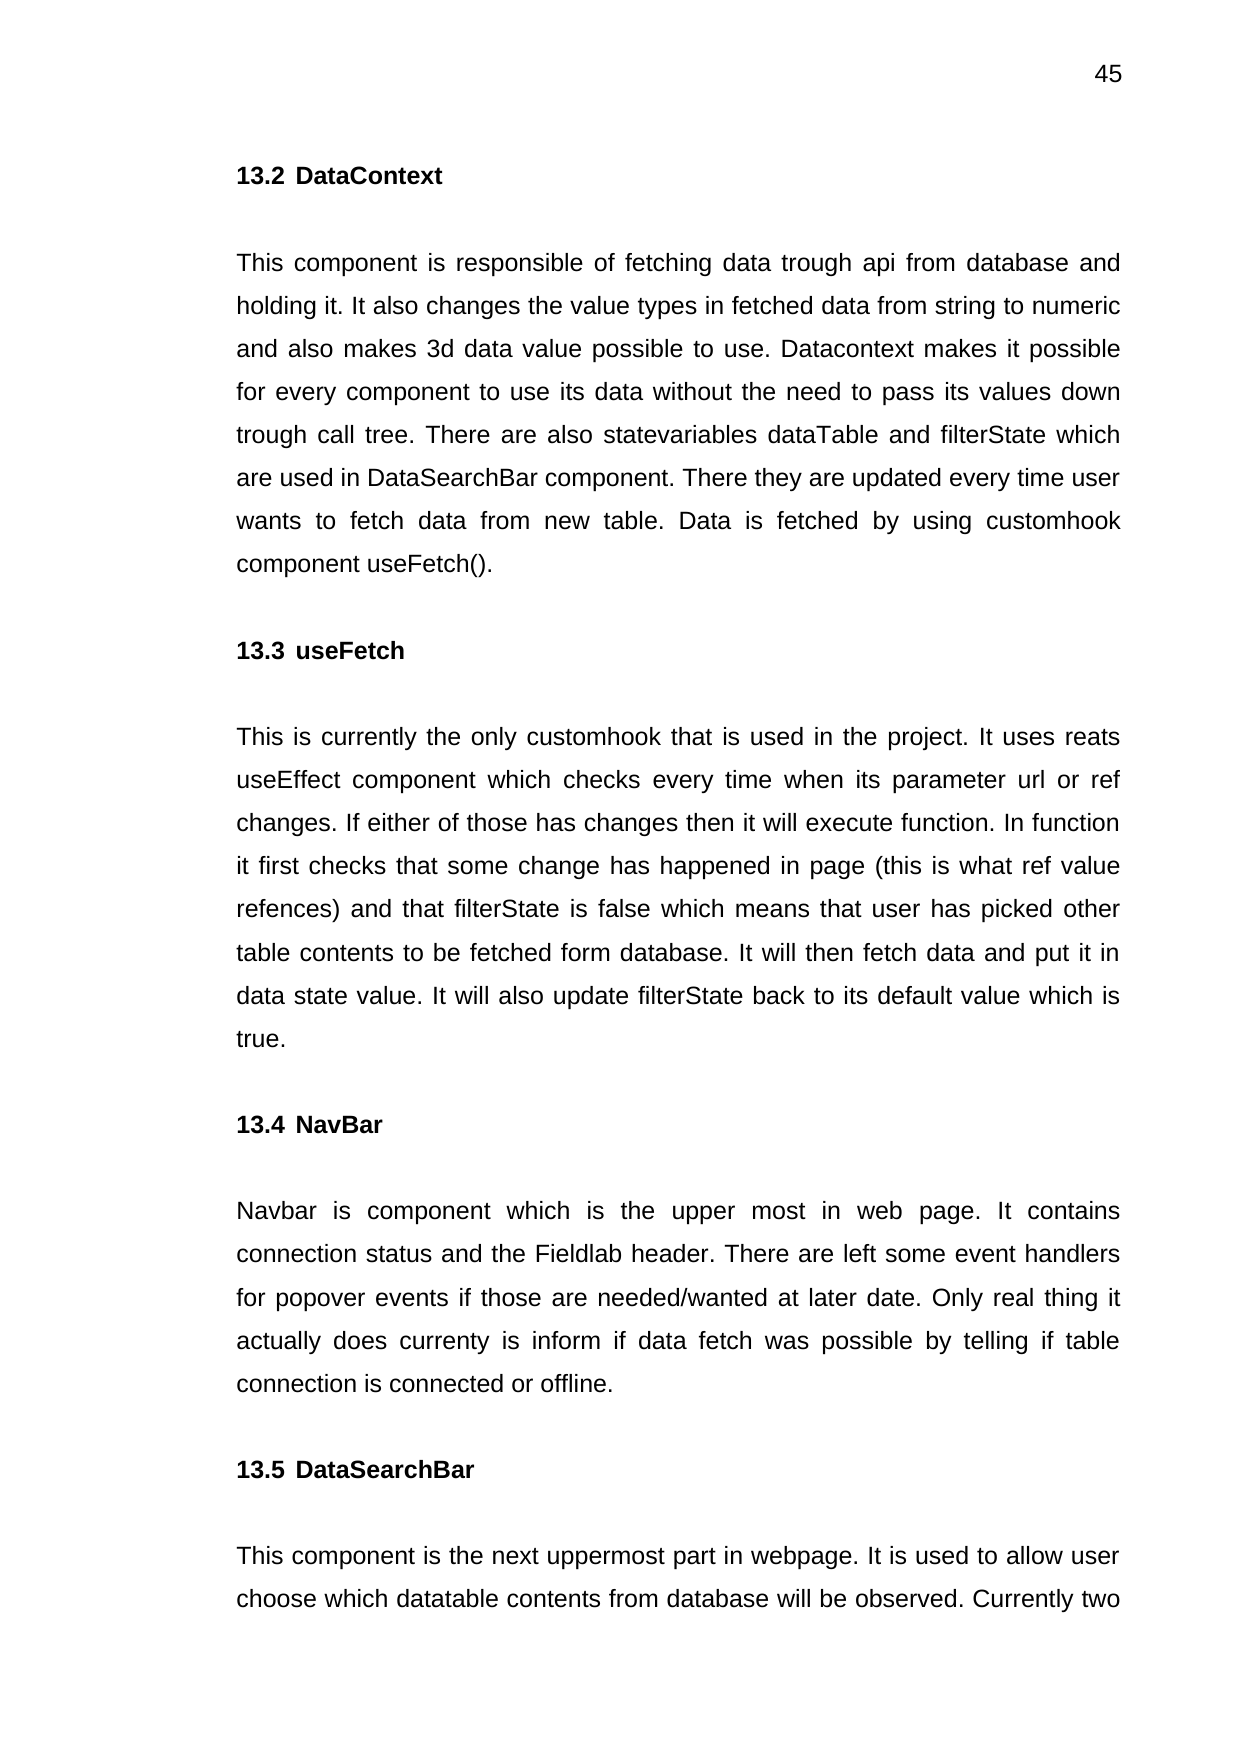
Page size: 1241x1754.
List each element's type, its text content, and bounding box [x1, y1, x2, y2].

text Navbar is component which is the upper most in web page. It contains connection status and the Fieldlab header. There are left some event handlers for popover events if those are needed/wanted at later date. Only real thing it actually does currenty is inform if data fetch was possible by telling if table connection is connected or offline. [236, 1196, 1122, 1397]
subtitle DataContext [236, 161, 1122, 190]
subtitle NavBar [236, 1110, 1122, 1139]
text This component is responsible of fetching data trough api from database and holding it. It also changes the value types in fetched data from string to numeric and also makes 3d data value possible to use. Datacontext makes it possible for every component to use its data without the need to pass its values down trough call tree. There are also statevariables dataTable and filterState which are used in DataSearchBar component. There they are updated every time user wants to fetch data from new table. Data is fetched by using customhook component useFetch(). [236, 247, 1122, 578]
subtitle useFetch [236, 636, 1122, 664]
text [236, 1541, 1122, 1613]
subtitle DataSearchBar [236, 1455, 1122, 1484]
text This is currently the only customhook that is used in the project. It uses reats useEffect component which checks every time when its parameter url or ref changes. If either of those has changes then it will execute function. In function it first checks that some change has happened in page (this is what ref value refences) and that filterState is false which means that user has picked other table contents to be fetched form database. It will then fetch data and put it in data state value. It will also update filterState back to its default value which is true. [236, 722, 1122, 1052]
